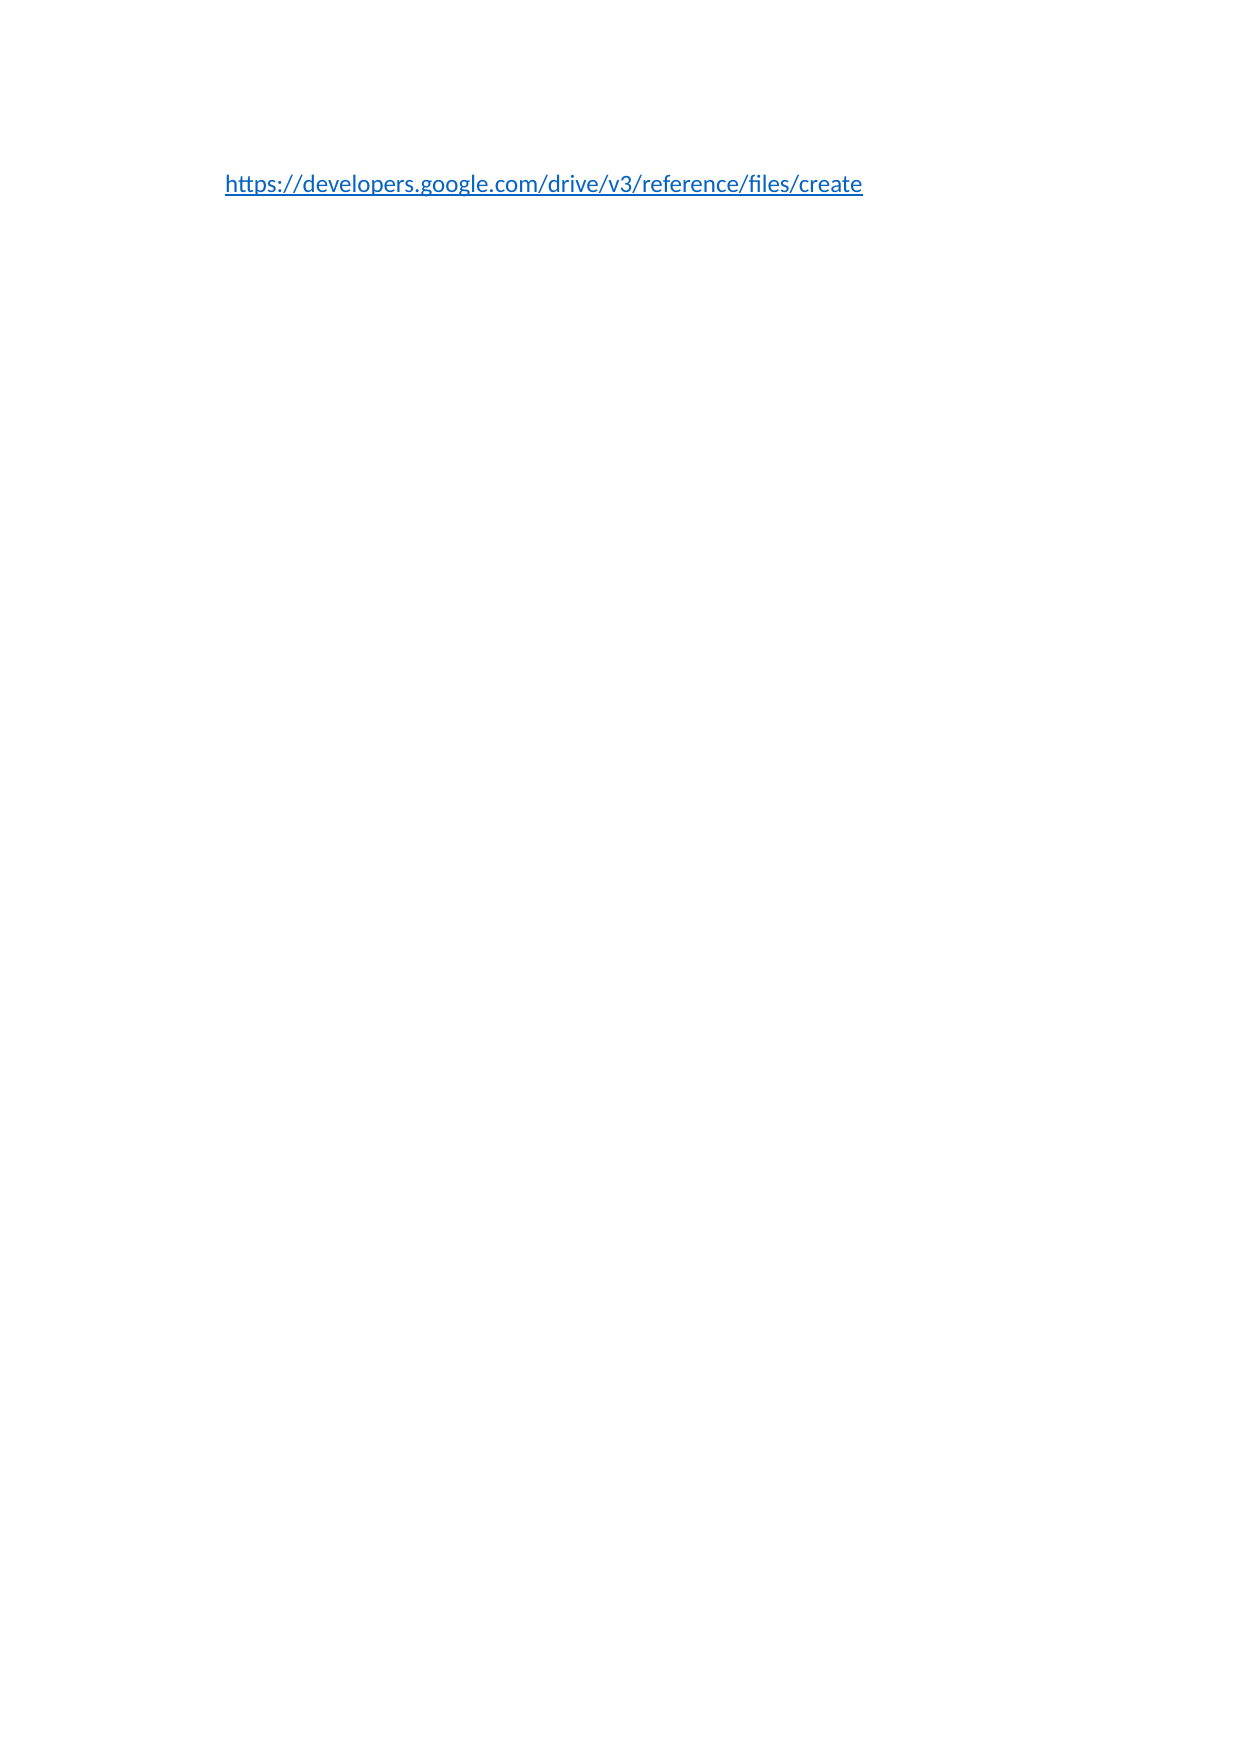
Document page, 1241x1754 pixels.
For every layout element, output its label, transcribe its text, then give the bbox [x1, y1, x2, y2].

list https://developers.google.com/drive/v3/reference/files/create [225, 164, 1053, 202]
